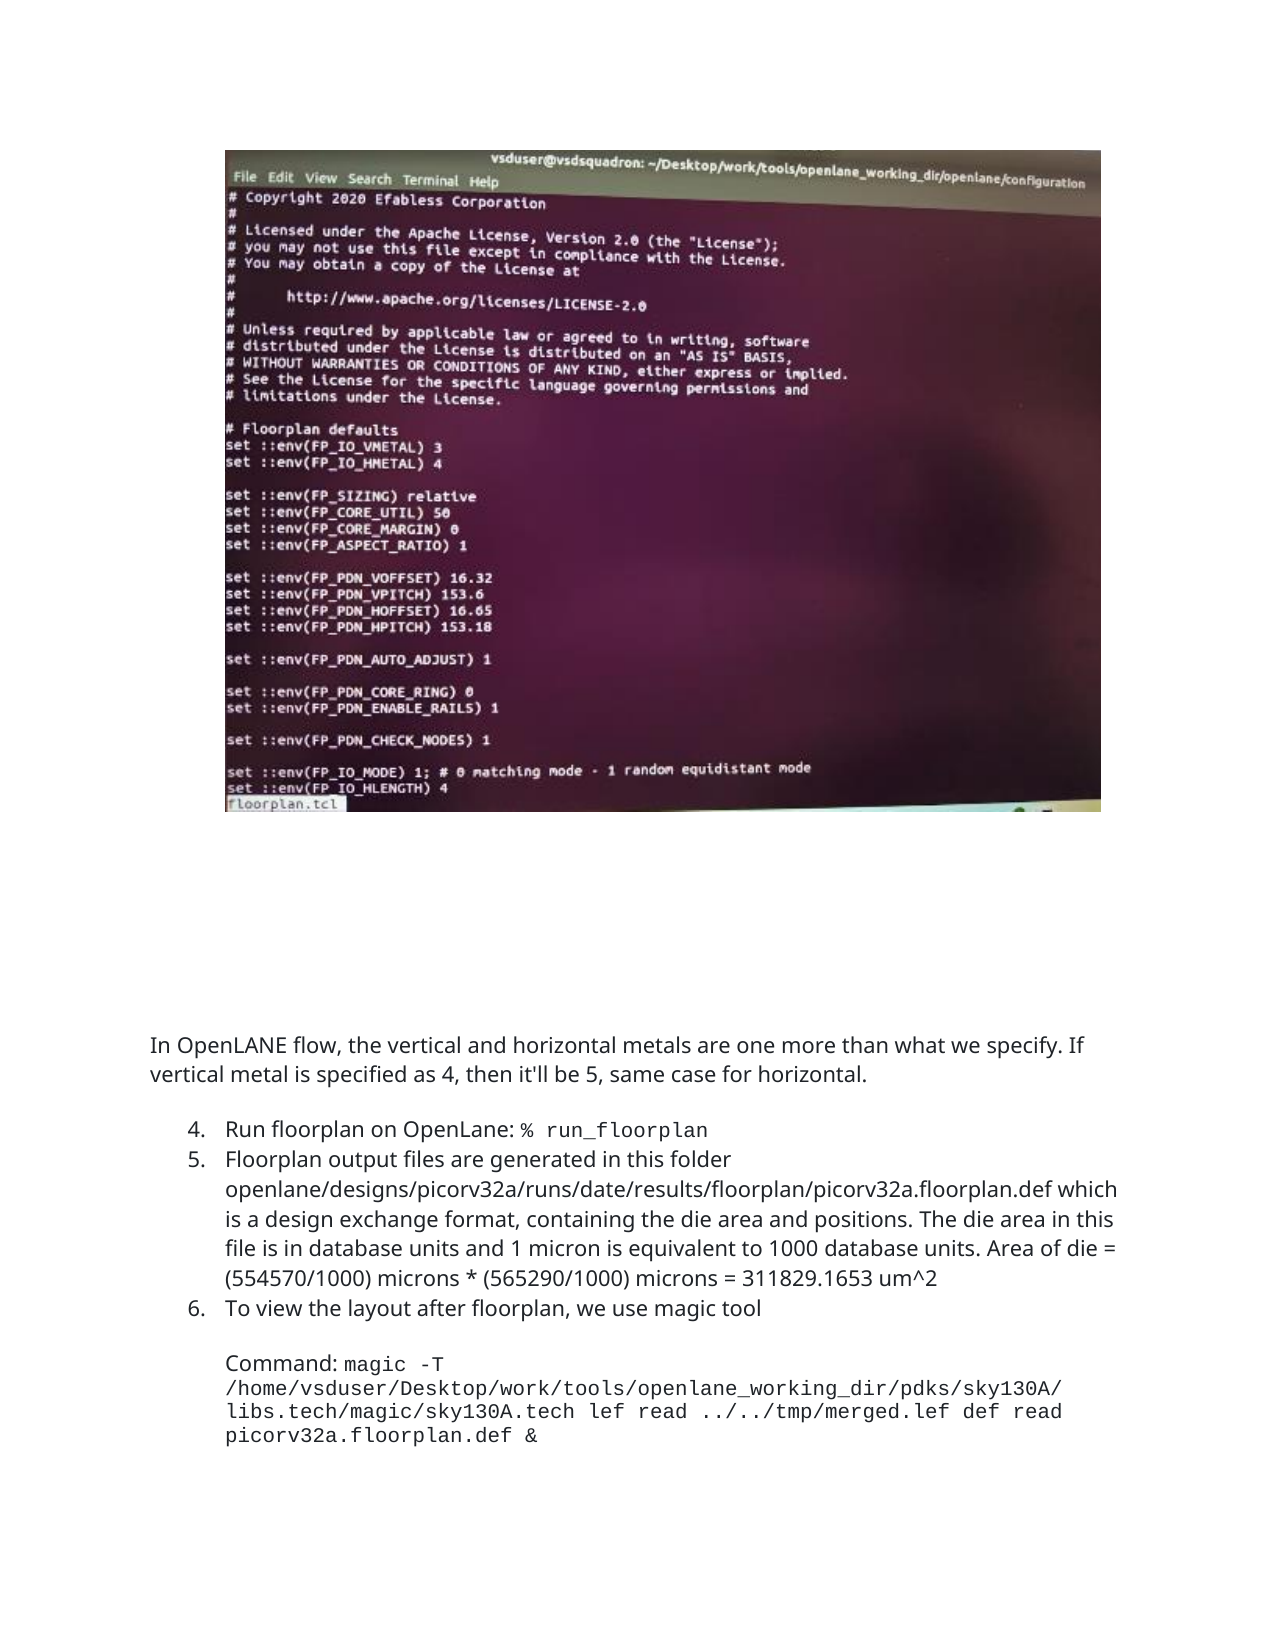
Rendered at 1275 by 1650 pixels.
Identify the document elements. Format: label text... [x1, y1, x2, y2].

text In OpenLANE flow, the vertical and horizontal metals are one more than what we specify. If vertical metal is specified as 4, then it'll be 5, same case for horizontal. [150, 1029, 1125, 1089]
list Floorplan output files are generated in this folder openlane/designs/picorv32a/runs/date/results/floorplan/picorv32a.floorplan.def which is a design exchange format, containing the die area and positions. The die area in this file is in database units and 1 micron is equivalent to 1000 database units. Area of die = (554570/1000) microns * (565290/1000) microns = 311829.1653 um^2 [187, 1144, 1125, 1293]
list To view the layout after floorplan, we use magic tool [187, 1293, 1125, 1323]
text Command: magic -T /home/vsduser/Desktop/work/tools/openlane_working_dir/pdks/sky130A/libs.tech/magic/sky130A.tech lef read ../../tmp/merged.lef def read picorv32a.floorplan.def & [225, 1348, 1125, 1448]
picture [225, 150, 1101, 812]
list Run floorplan on OpenLane: % run_floorplan [187, 1114, 1125, 1144]
